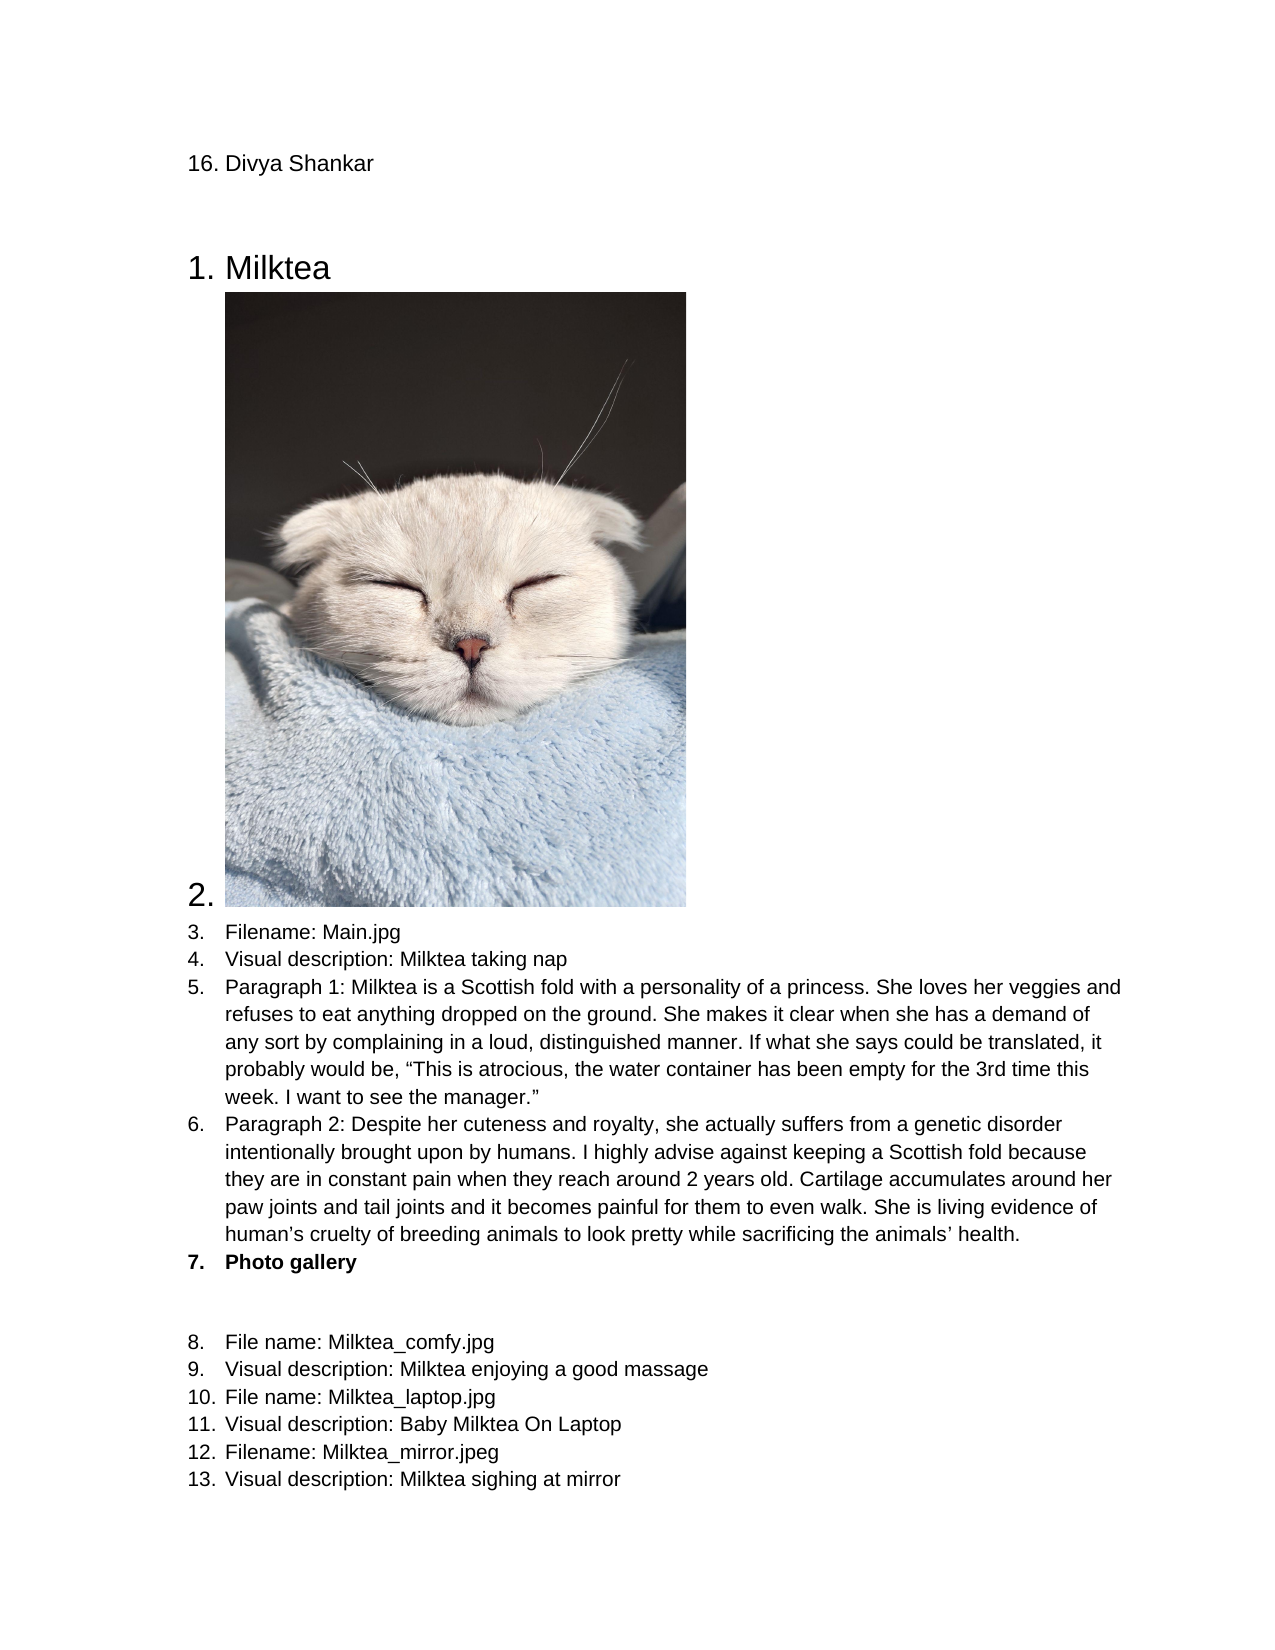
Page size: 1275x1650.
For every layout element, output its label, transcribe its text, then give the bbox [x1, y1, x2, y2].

list Paragraph 1: Milktea is a Scottish fold with a personality of a princess. She loves her veggies and refuses to eat anything dropped on the ground. She makes it clear when she has a demand of any sort by complaining in a loud, distinguished manner. If what she says could be translated, it probably would be, “This is atrocious, the water container has been empty for the 3rd time this week. I want to see the manager.” [187, 975, 1125, 1109]
picture [225, 292, 687, 907]
list Visual description: Milktea taking nap [187, 947, 1125, 971]
list File name: Milktea_laptop.jpg [187, 1385, 1125, 1409]
list Visual description: Baby Milktea On Laptop [187, 1412, 1125, 1436]
list Paragraph 2: Despite her cuteness and royalty, she actually suffers from a genetic disorder intentionally brought upon by humans. I highly advise against keeping a Scottish fold because they are in constant pain when they reach around 2 years old. Cartilage accumulates around her paw joints and tail joints and it becomes painful for them to even walk. She is living evidence of human’s cruelty of breeding animals to look pretty while sacrificing the animals’ health. [187, 1112, 1125, 1246]
list Visual description: Milktea enjoying a good massage [187, 1357, 1125, 1381]
list Visual description: Milktea sighing at mirror [187, 1467, 1125, 1491]
list Divya Shankar [187, 150, 1125, 176]
list Filename: Main.jpg [187, 920, 1125, 944]
list Filename: Milktea_mirror.jpeg [187, 1440, 1125, 1464]
list Photo gallery [187, 1250, 1125, 1274]
subtitle Milktea [187, 248, 1125, 286]
list File name: Milktea_comfy.jpg [187, 1330, 1125, 1354]
